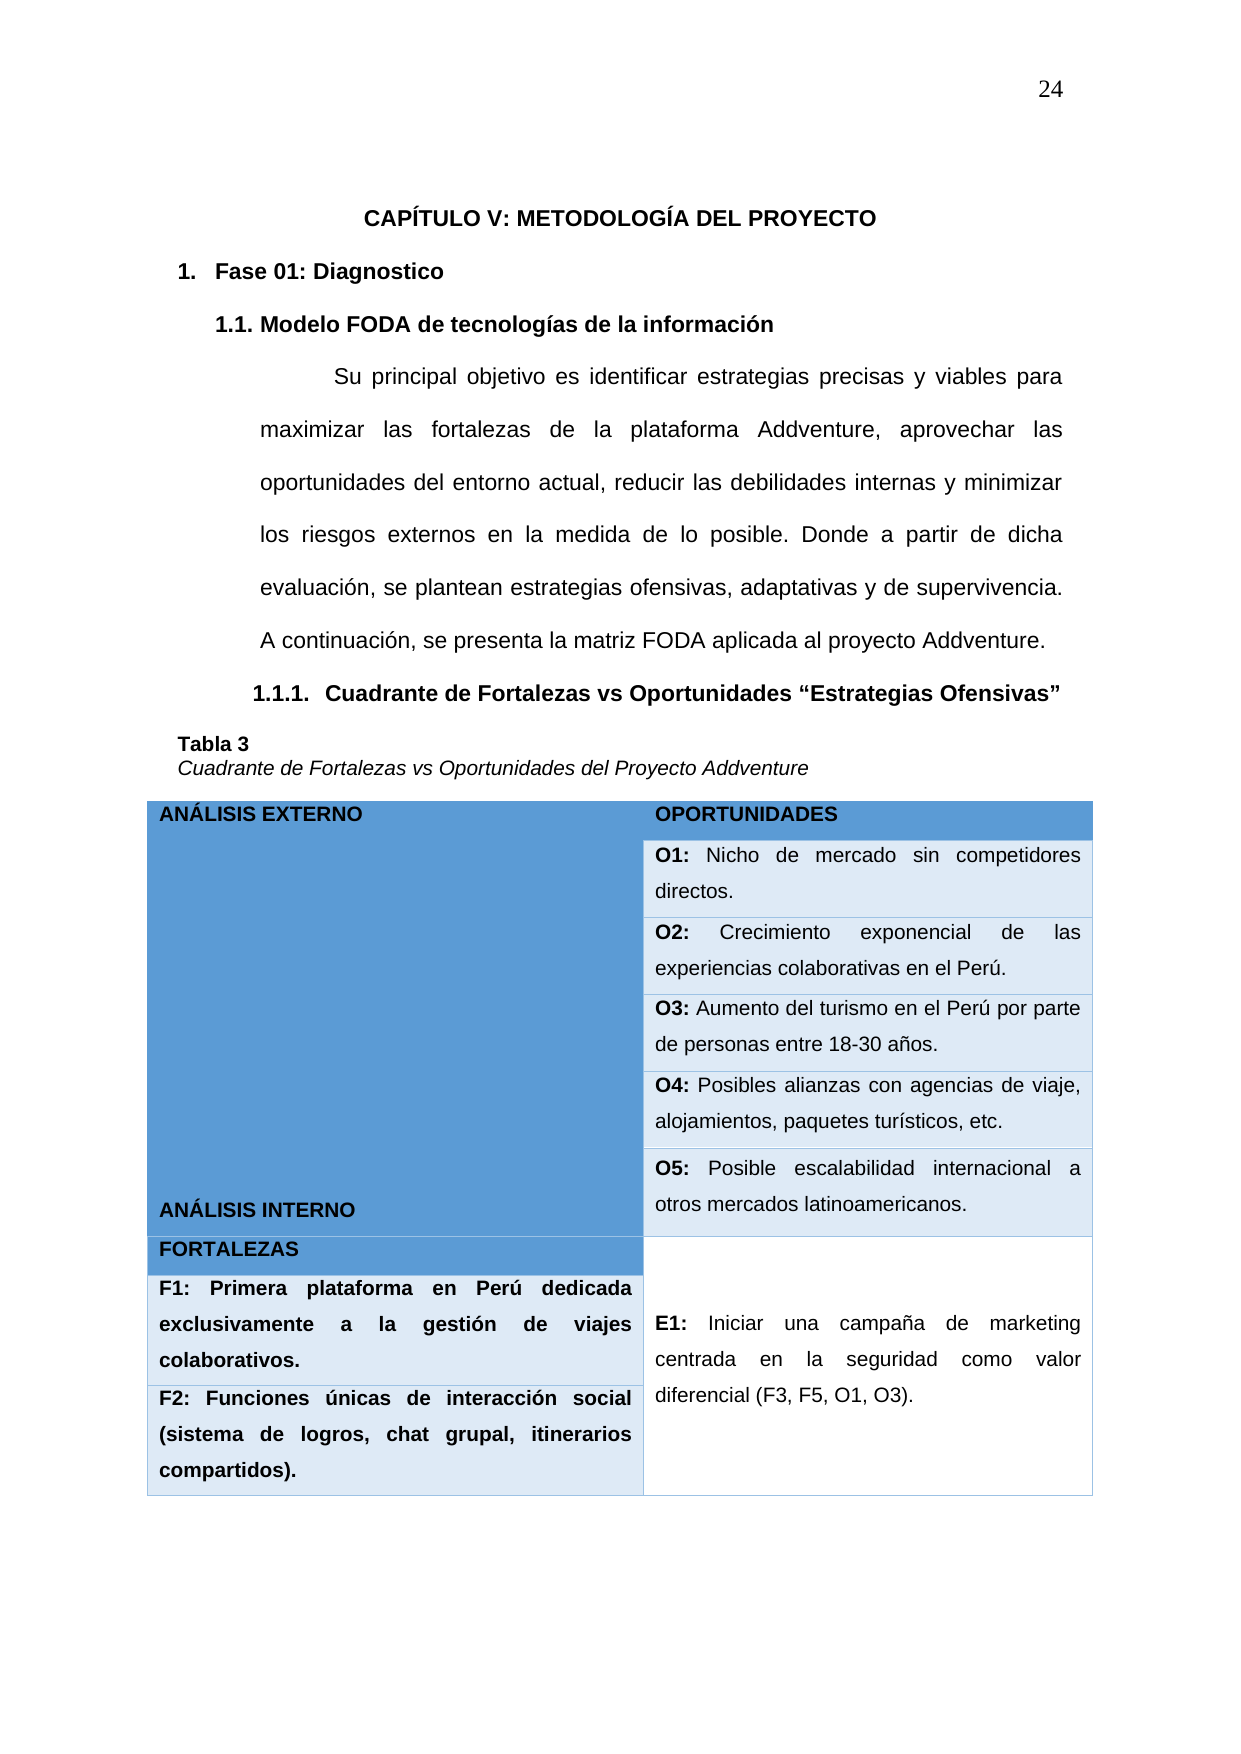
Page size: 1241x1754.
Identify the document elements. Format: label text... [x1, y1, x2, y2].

table_header ANÁLISIS EXTERNO ANÁLISIS INTERNO [148, 802, 643, 1236]
table_cell O3: Aumento del turismo en el Perú por parte de personas entre 18-30 años. [644, 995, 1092, 1071]
table_cell F2: Funciones únicas de interacción social (sistema de logros, chat grupal, itinerarios compartidos). [148, 1386, 643, 1495]
table_cell O2: Crecimiento exponencial de las experiencias colaborativas en el Perú. [644, 918, 1092, 994]
text Tabla 3 Cuadrante de Fortalezas vs Oportunidades del Proyecto Addventure [177, 732, 1063, 780]
list Su principal objetivo es identificar estrategias precisas y viables para maximizar las fortalezas de la plataforma Addventure, aprovechar las oportunidades del entorno actual, reducir las debilidades internas y minimizar los riesgos externos en la medida de lo posible. Donde a partir de dicha evaluación, se plantean estrategias ofensivas, adaptativas y de supervivencia. A continuación, se presenta la matriz FODA aplicada al proyecto Addventure. [260, 363, 1063, 653]
table_header OPORTUNIDADES [644, 802, 1092, 840]
table_cell O4: Posibles alianzas con agencias de viaje, alojamientos, paquetes turísticos, etc. [644, 1072, 1092, 1147]
table_cell O5: Posible escalabilidad internacional a otros mercados latinoamericanos. [644, 1149, 1092, 1236]
subtitle Fase 01: Diagnostico [177, 258, 1063, 284]
subtitle CAPÍTULO V: METODOLOGÍA DEL PROYECTO [177, 205, 1063, 232]
table_cell O1: Nicho de mercado sin competidores directos. [644, 841, 1092, 917]
table_cell F1: Primera plataforma en Perú dedicada exclusivamente a la gestión de viajes colaborativos. [148, 1276, 643, 1385]
table_cell E1: Iniciar una campaña de marketing centrada en la seguridad como valor diferencial (F3, F5, O1, O3). [644, 1237, 1092, 1495]
subtitle Cuadrante de Fortalezas vs Oportunidades “Estrategias Ofensivas” [252, 679, 1063, 706]
subtitle Modelo FODA de tecnologías de la información [215, 311, 1063, 337]
table_cell FORTALEZAS [148, 1237, 643, 1275]
